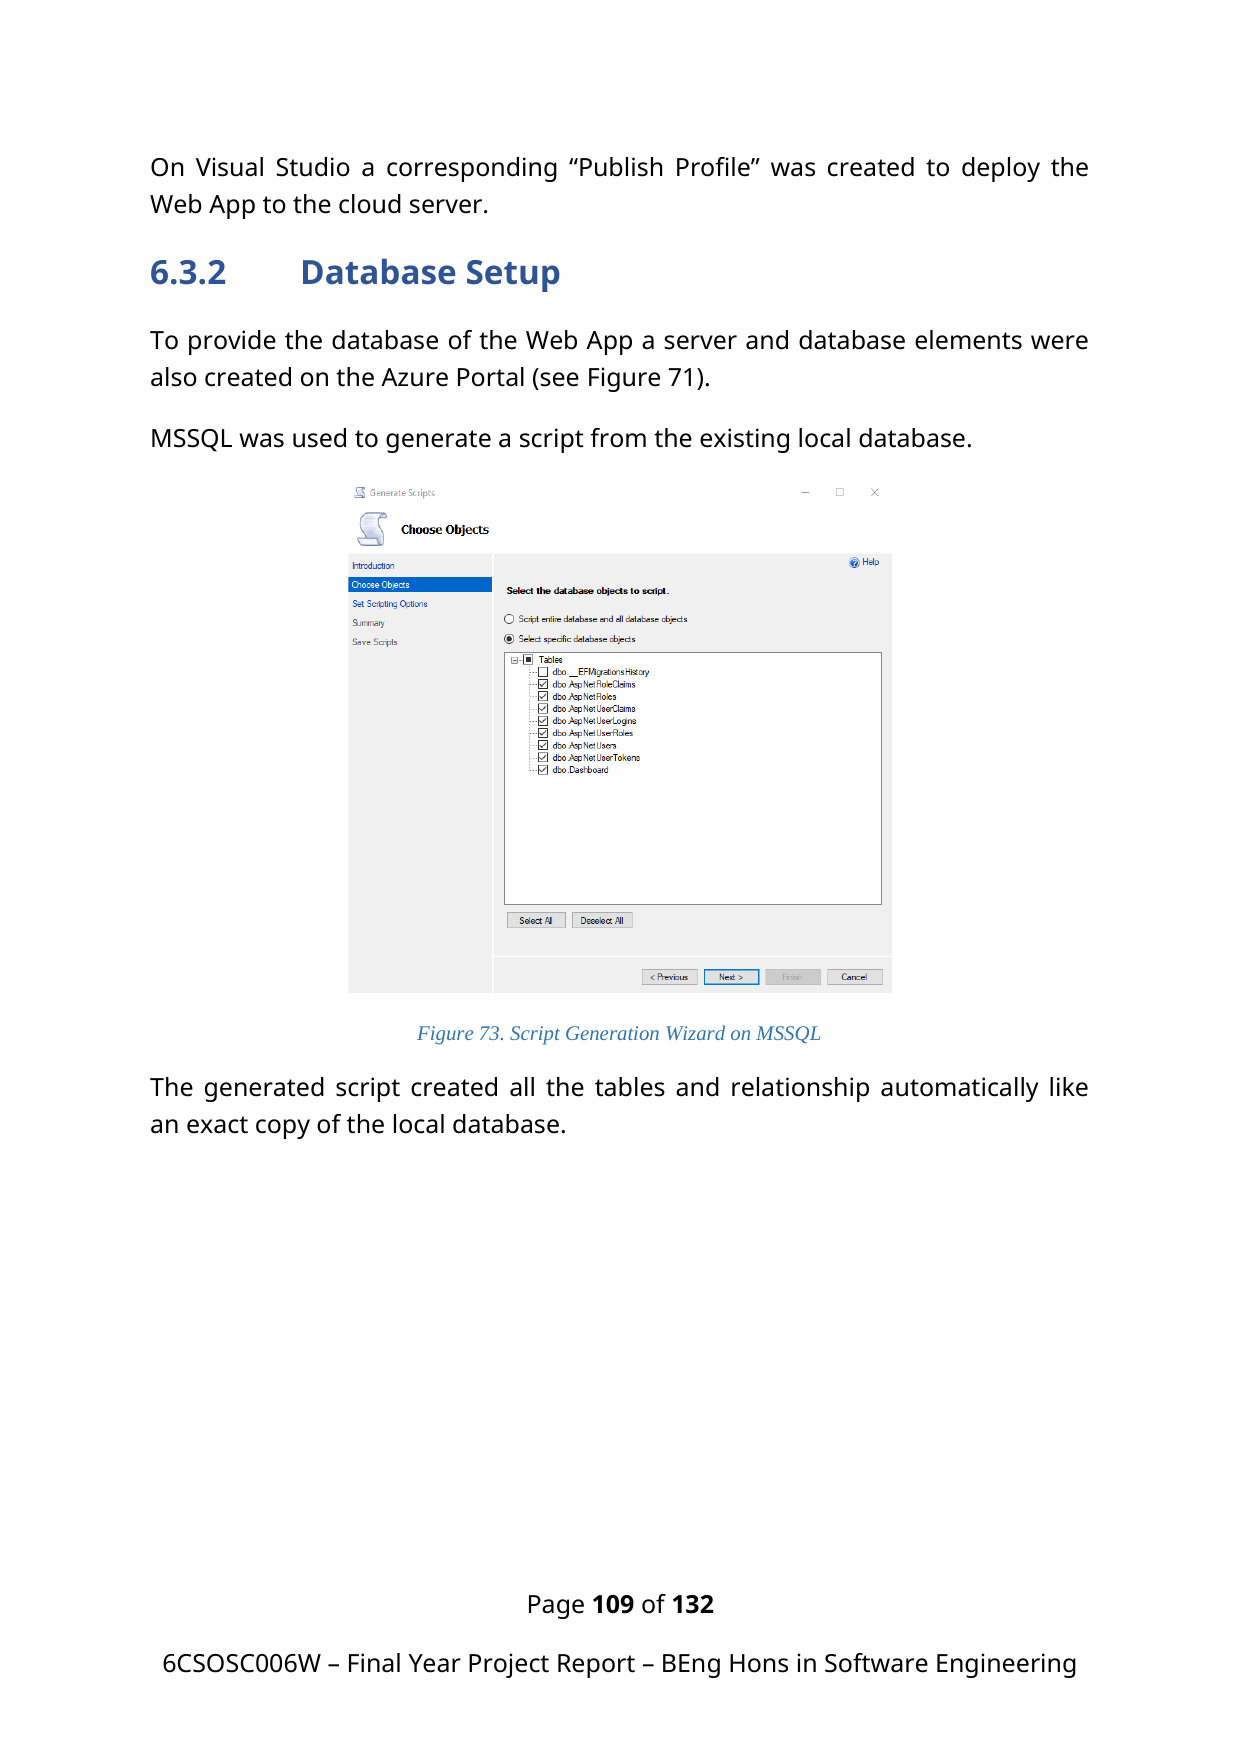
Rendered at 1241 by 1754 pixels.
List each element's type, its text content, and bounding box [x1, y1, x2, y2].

picture [348, 482, 892, 993]
text The generated script created all the tables and relationship automatically like an exact copy of the local database. [150, 1070, 1090, 1141]
text Figure 73. Script Generation Wizard on MSSQL [150, 1021, 1090, 1045]
text MSSQL was used to generate a script from the existing local database. [150, 421, 1090, 455]
subtitle Database Setup [150, 248, 1090, 294]
text On Visual Studio a corresponding “Publish Profile” was created to deploy the Web App to the cloud server. [150, 150, 1090, 221]
text To provide the database of the Web App a server and database elements were also created on the Azure Portal (see Figure 71). [150, 322, 1090, 393]
